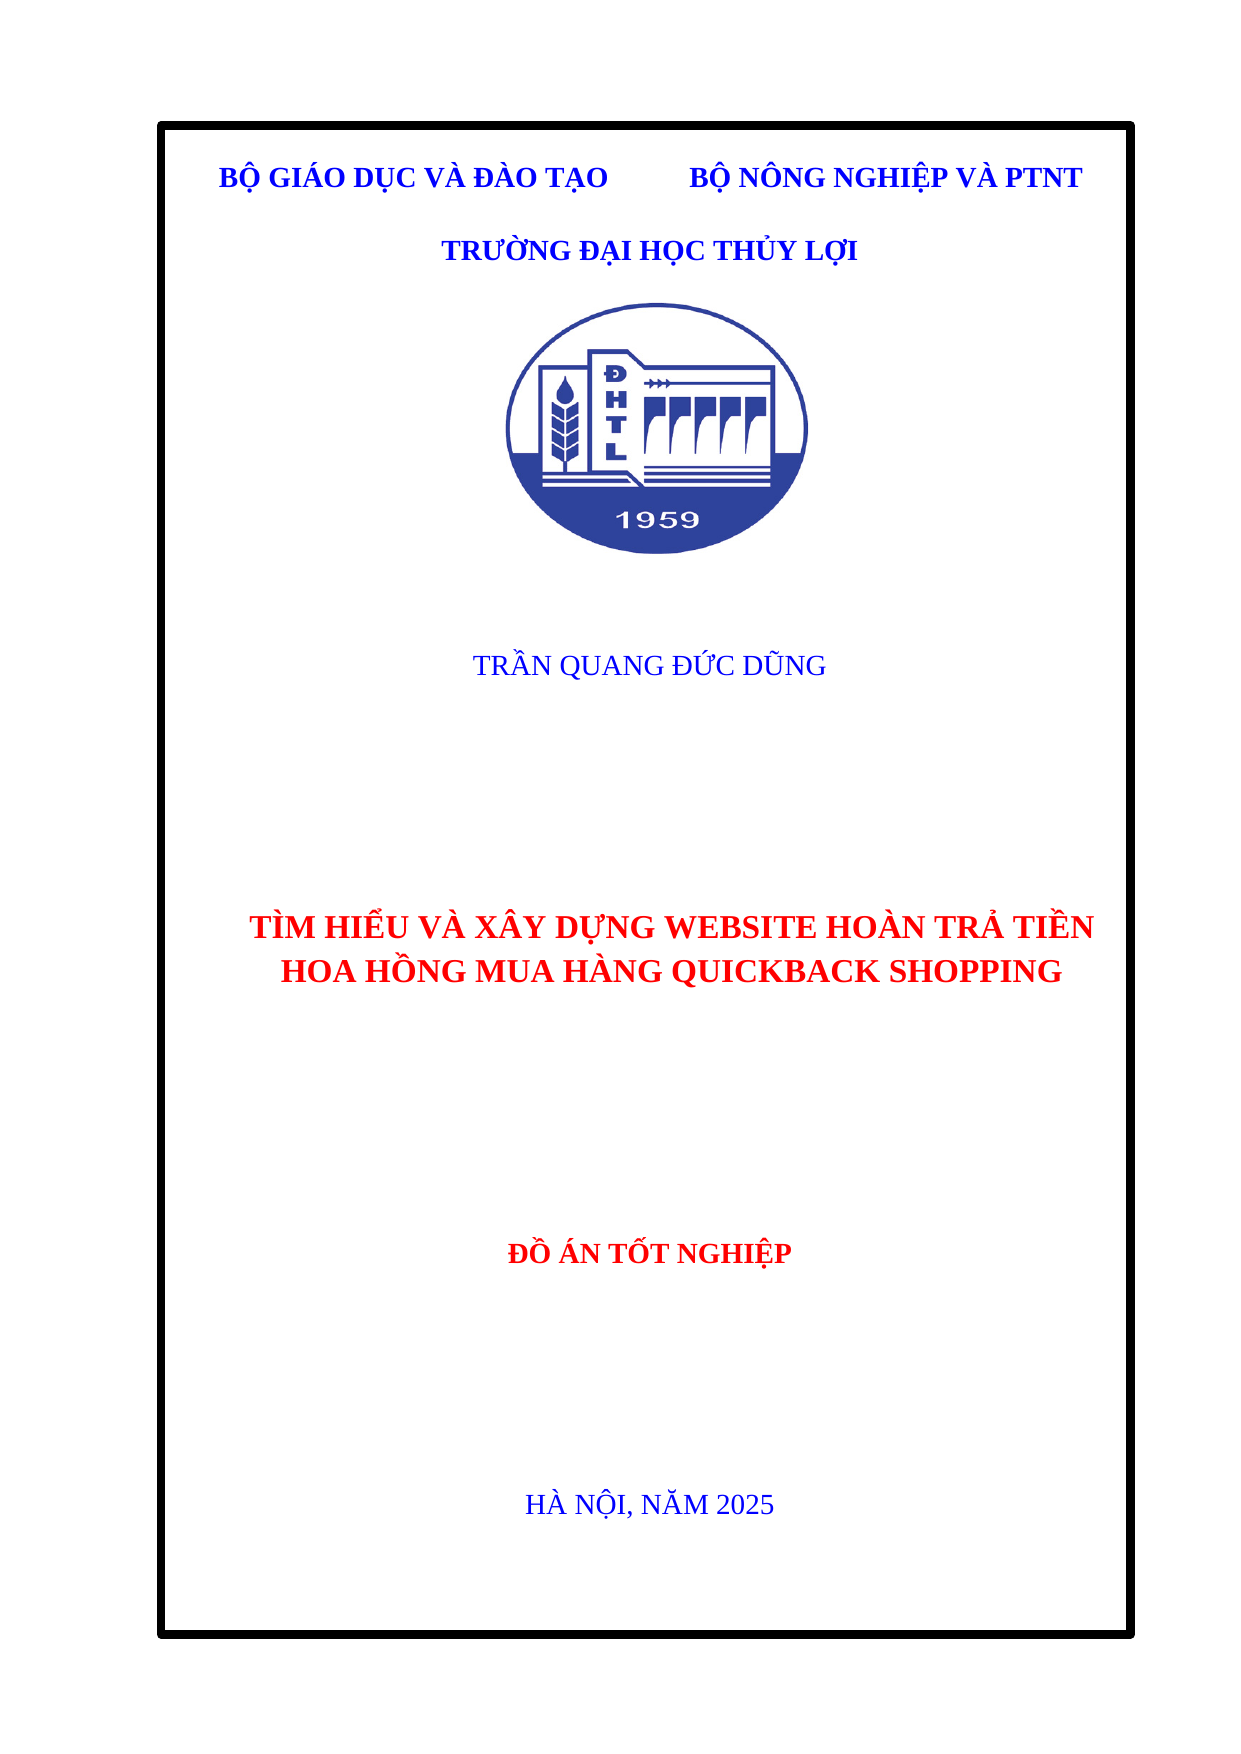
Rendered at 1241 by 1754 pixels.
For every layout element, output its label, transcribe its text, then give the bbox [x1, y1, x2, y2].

picture [477, 295, 838, 558]
title TÌM HIỂU VÀ XÂY DỰNG WEBSITE HOÀN TRẢ TIỀN HOA HỒNG MUA HÀNG QUICKBACK SHOPPING [222, 907, 1122, 990]
table_header BỘ NÔNG NGHIỆP VÀ PTNT [650, 148, 1122, 221]
text ĐỒ ÁN TỐT NGHIỆP [177, 1236, 1122, 1269]
text HÀ NỘI, NĂM 2025 [177, 1487, 1122, 1521]
text TRẦN QUANG ĐỨC DŨNG [177, 648, 1122, 681]
text TRƯỜNG ĐẠI HỌC THỦY LỢI [177, 233, 1122, 267]
table_header BỘ GIÁO DỤC VÀ ĐÀO TẠO [177, 148, 650, 221]
